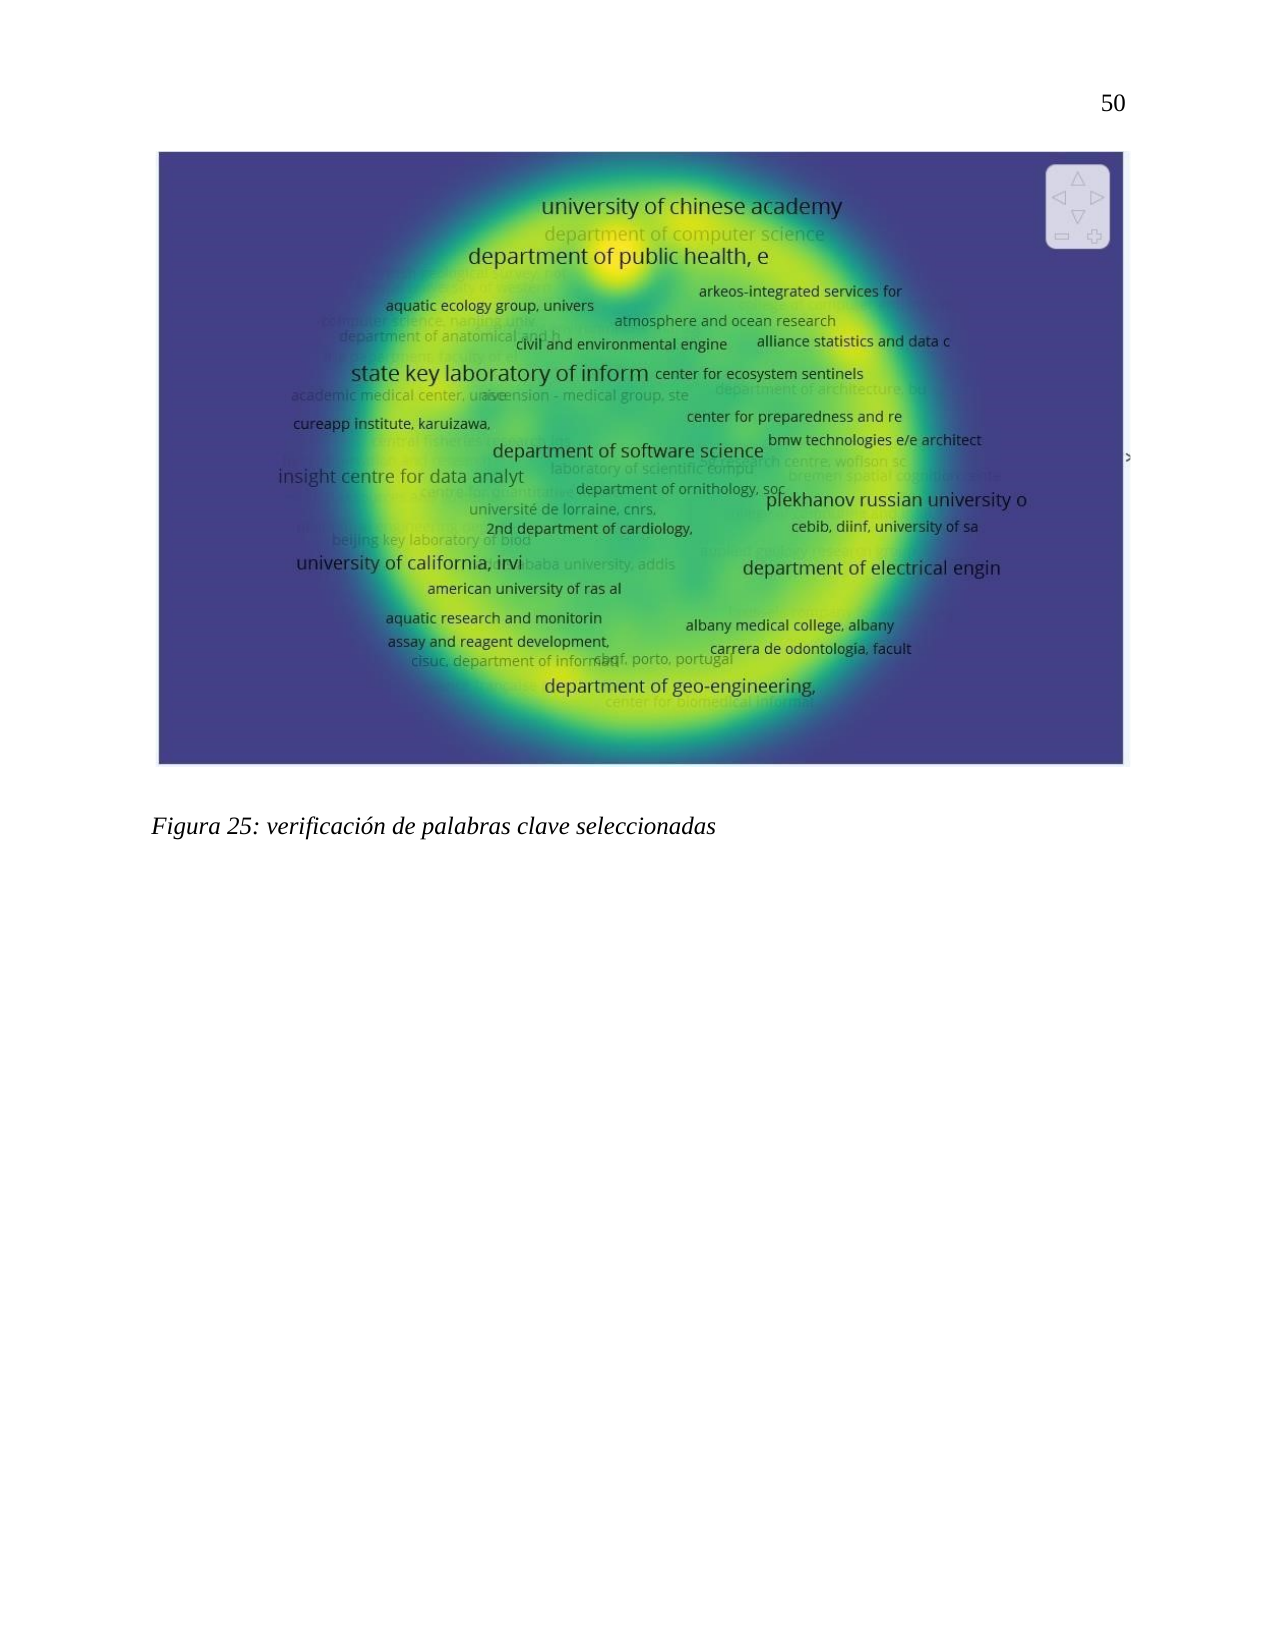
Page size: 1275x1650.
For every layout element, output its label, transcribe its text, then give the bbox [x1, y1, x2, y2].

picture [155, 151, 1131, 767]
text Figura 25: verificación de palabras clave seleccionadas [150, 811, 1130, 840]
